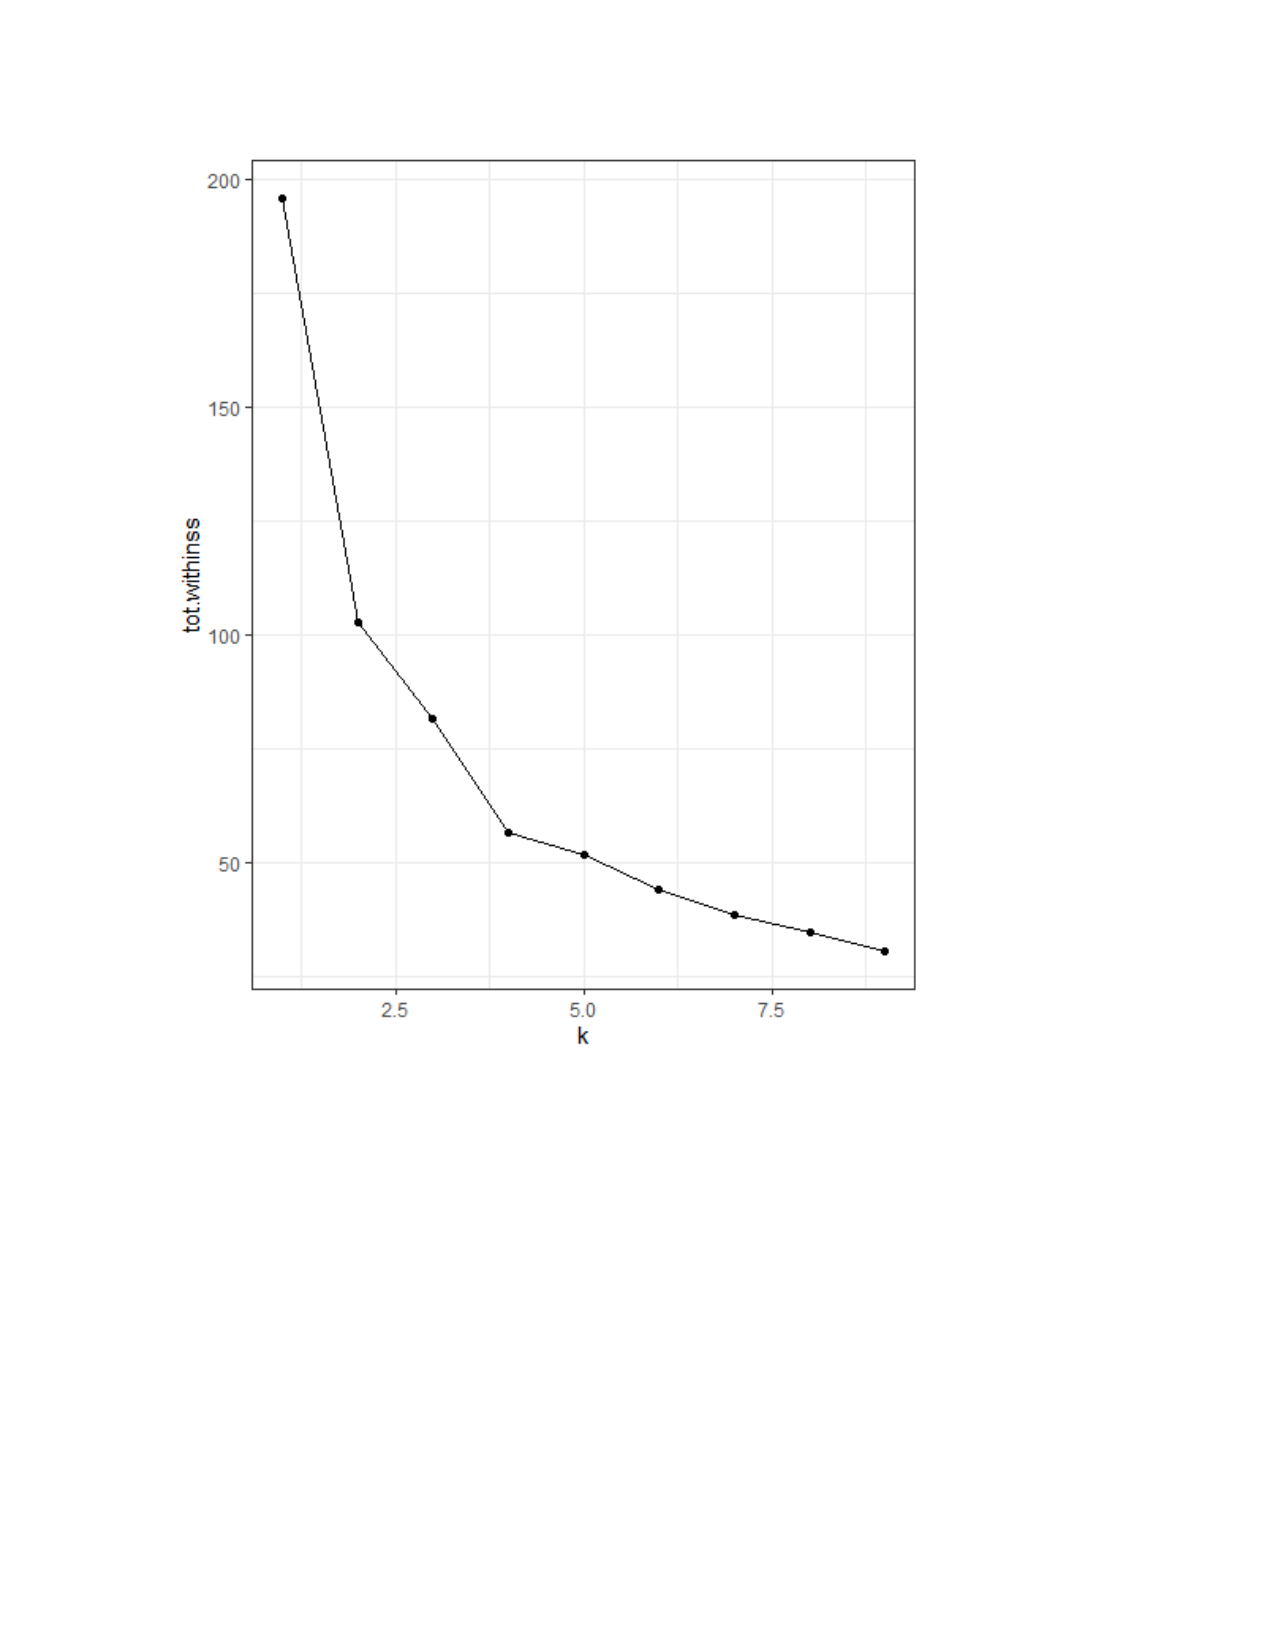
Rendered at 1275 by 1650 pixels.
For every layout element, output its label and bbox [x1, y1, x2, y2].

picture [168, 150, 927, 1060]
